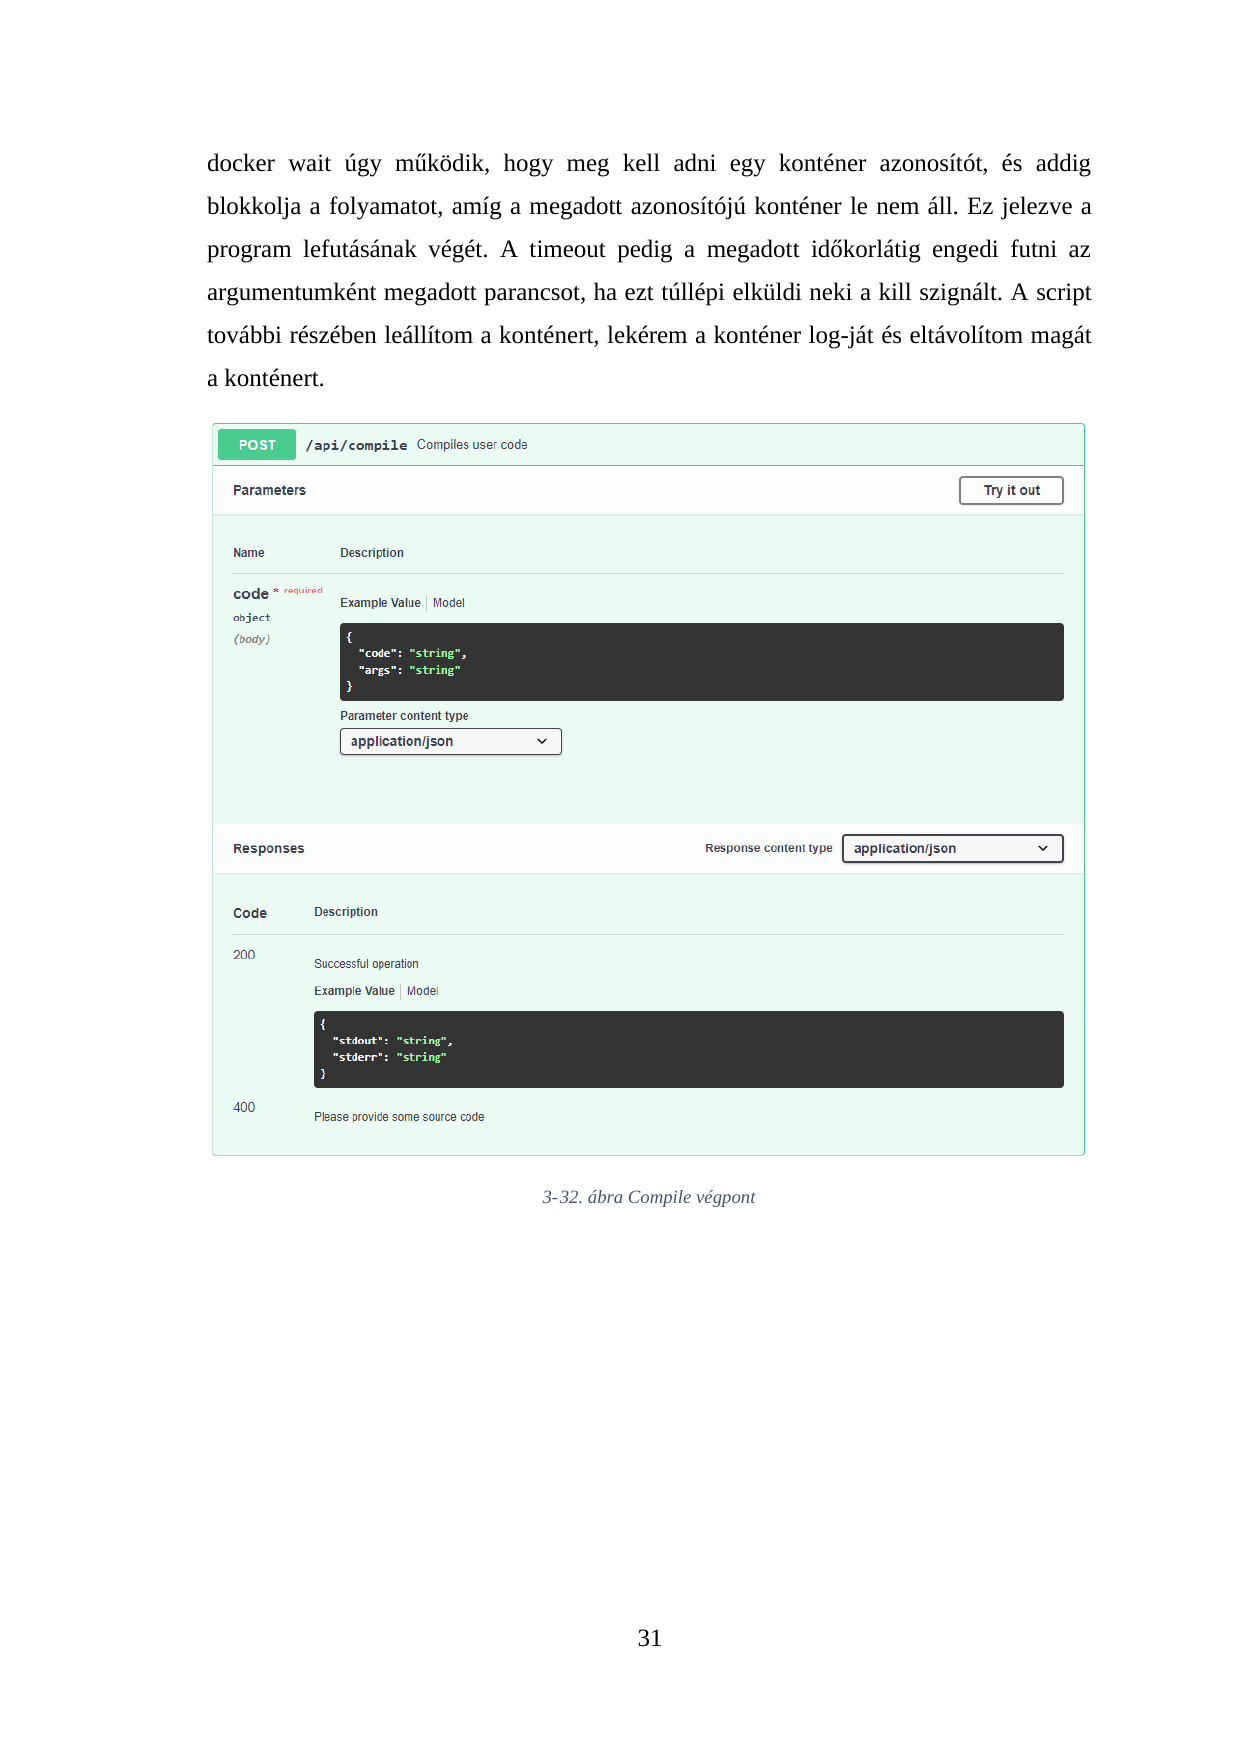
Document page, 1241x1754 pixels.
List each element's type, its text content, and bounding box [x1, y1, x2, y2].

text -. ábra Compile végpont [207, 1186, 1092, 1208]
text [207, 148, 1092, 392]
picture [212, 423, 1087, 1156]
